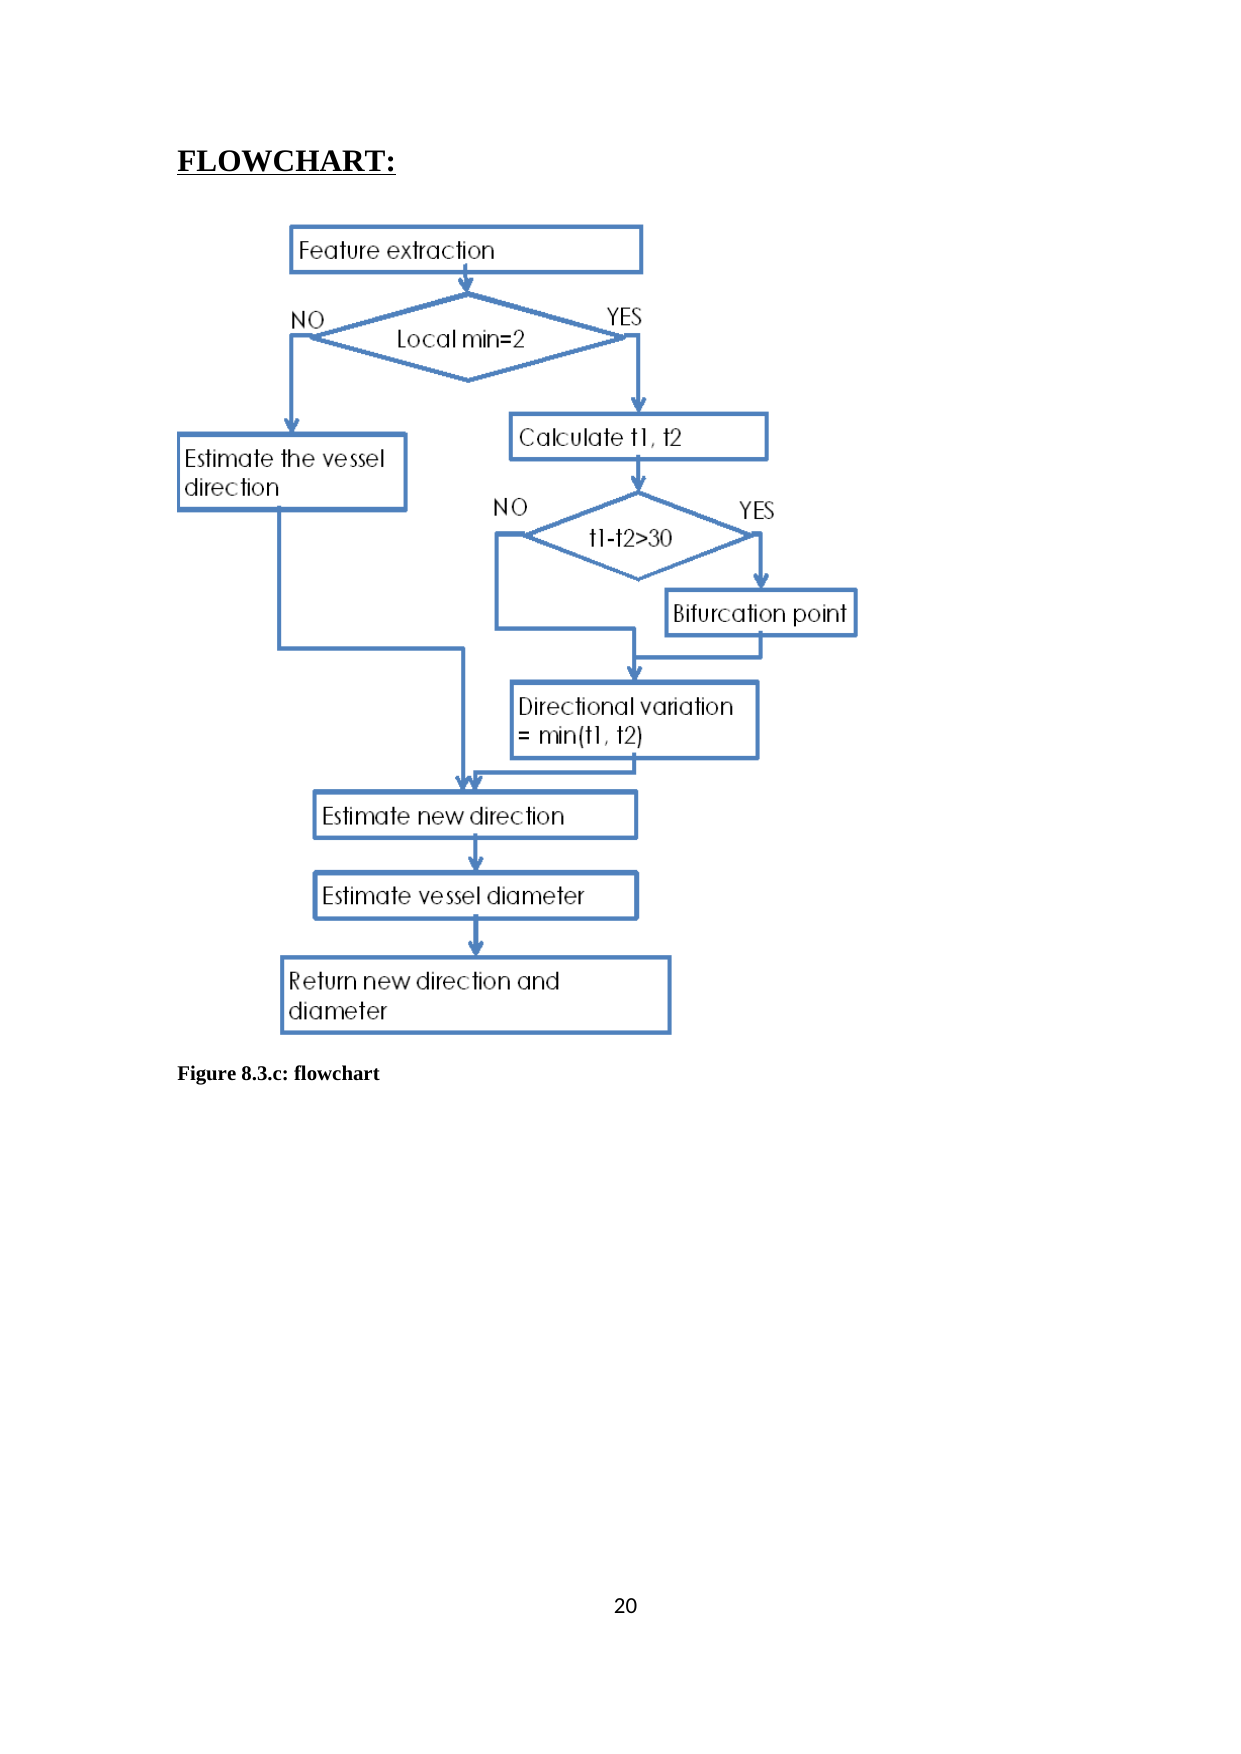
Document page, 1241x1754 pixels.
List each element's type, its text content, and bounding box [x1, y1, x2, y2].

text FLOWCHART: [102, 142, 1148, 178]
picture [177, 208, 973, 1036]
text Figure 8.3.c: flowchart [102, 1061, 1148, 1085]
